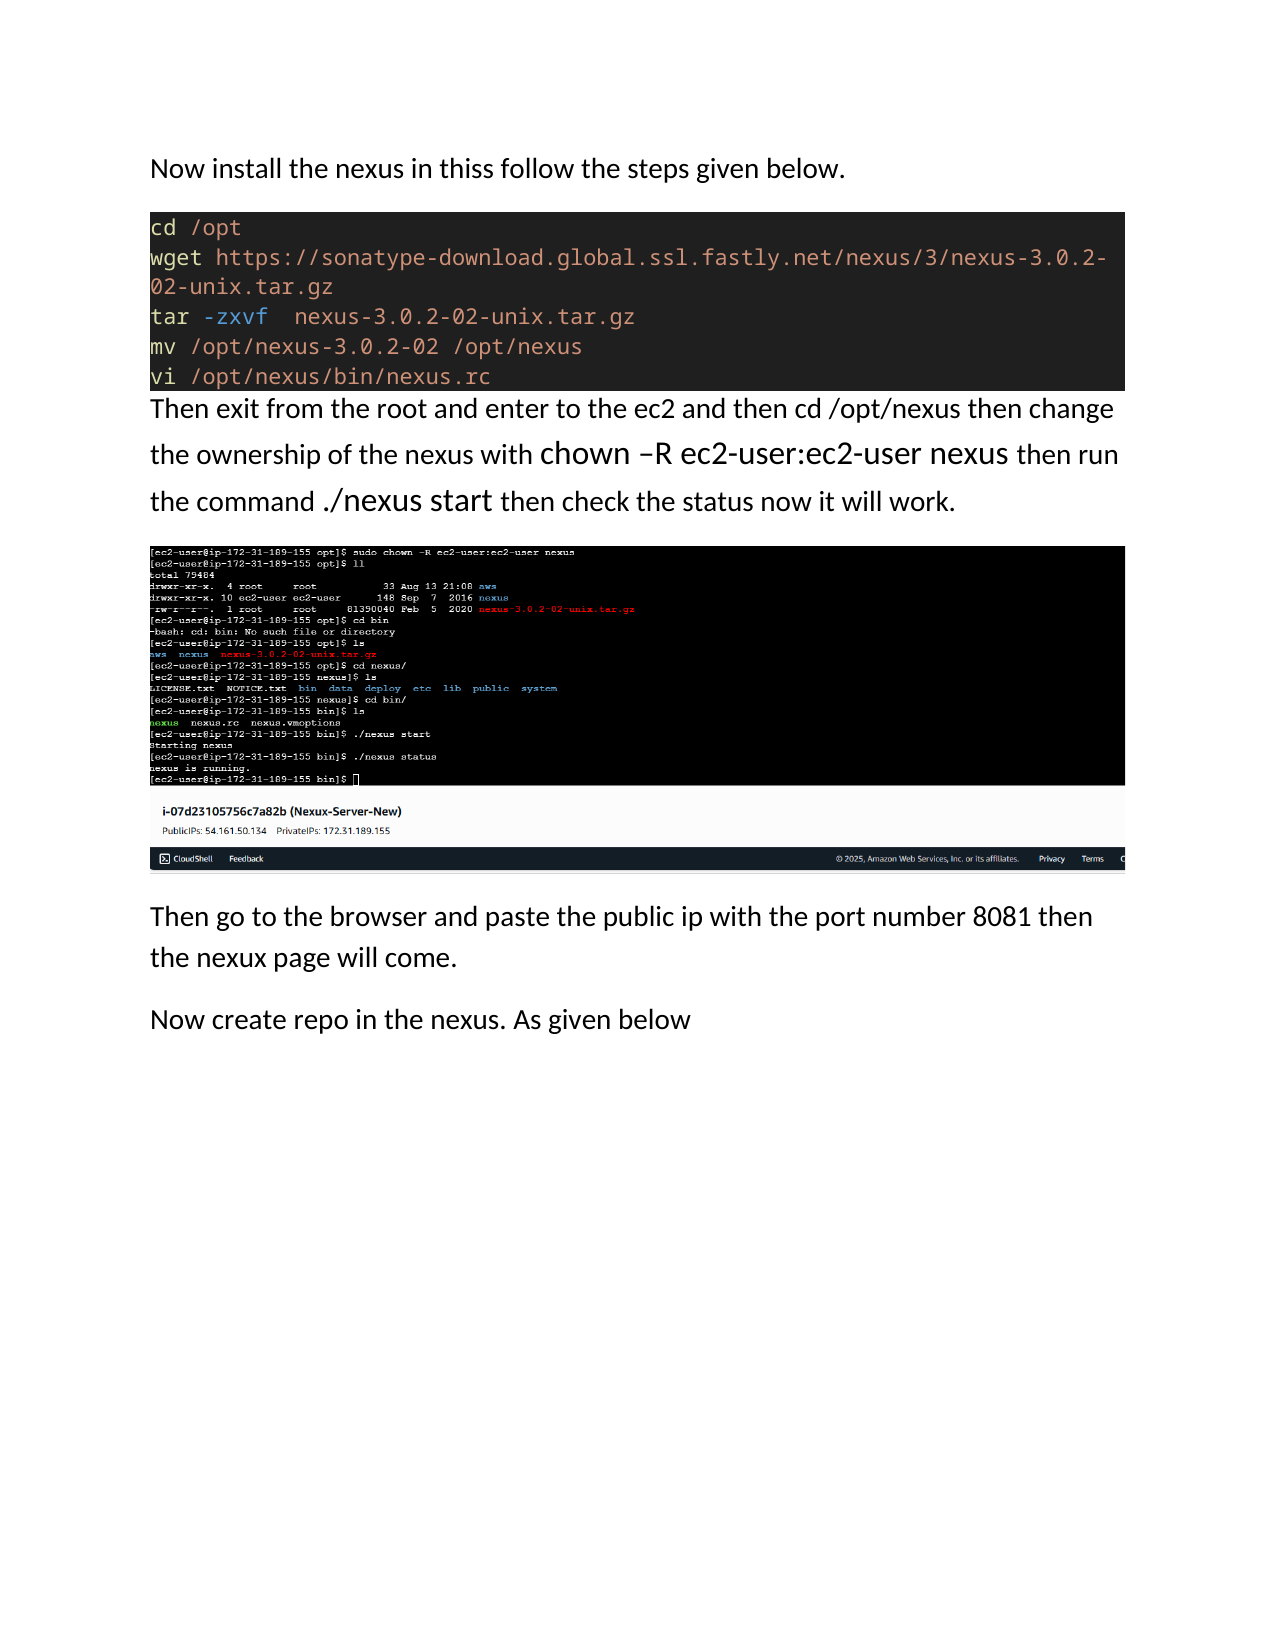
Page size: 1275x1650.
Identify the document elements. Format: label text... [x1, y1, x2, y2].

text wget https://sonatype-download.global.ssl.fastly.net/nexus/3/nexus-3.0.2-02-unix.tar.gz [150, 242, 1125, 301]
text Then exit from the root and enter to the ec2 and then cd /opt/nexus then change the ownership of the nexus with chown –R ec2-user:ec2-user nexus then run the command ./nexus start then check the status now it will work. [150, 391, 1125, 520]
text Now create repo in the nexus. As given below [150, 1001, 1125, 1037]
text Now install the nexus in thiss follow the steps given below. [150, 150, 1125, 186]
picture [150, 546, 1125, 874]
text cd /opt [150, 212, 1125, 242]
text vi /opt/nexus/bin/nexus.rc [150, 361, 1125, 391]
text tar -zxvf nexus-3.0.2-02-unix.tar.gz [150, 301, 1125, 331]
text Then go to the browser and paste the public ip with the port number 8081 then the nexux page will come. [150, 898, 1125, 975]
text mv /opt/nexus-3.0.2-02 /opt/nexus [150, 331, 1125, 361]
